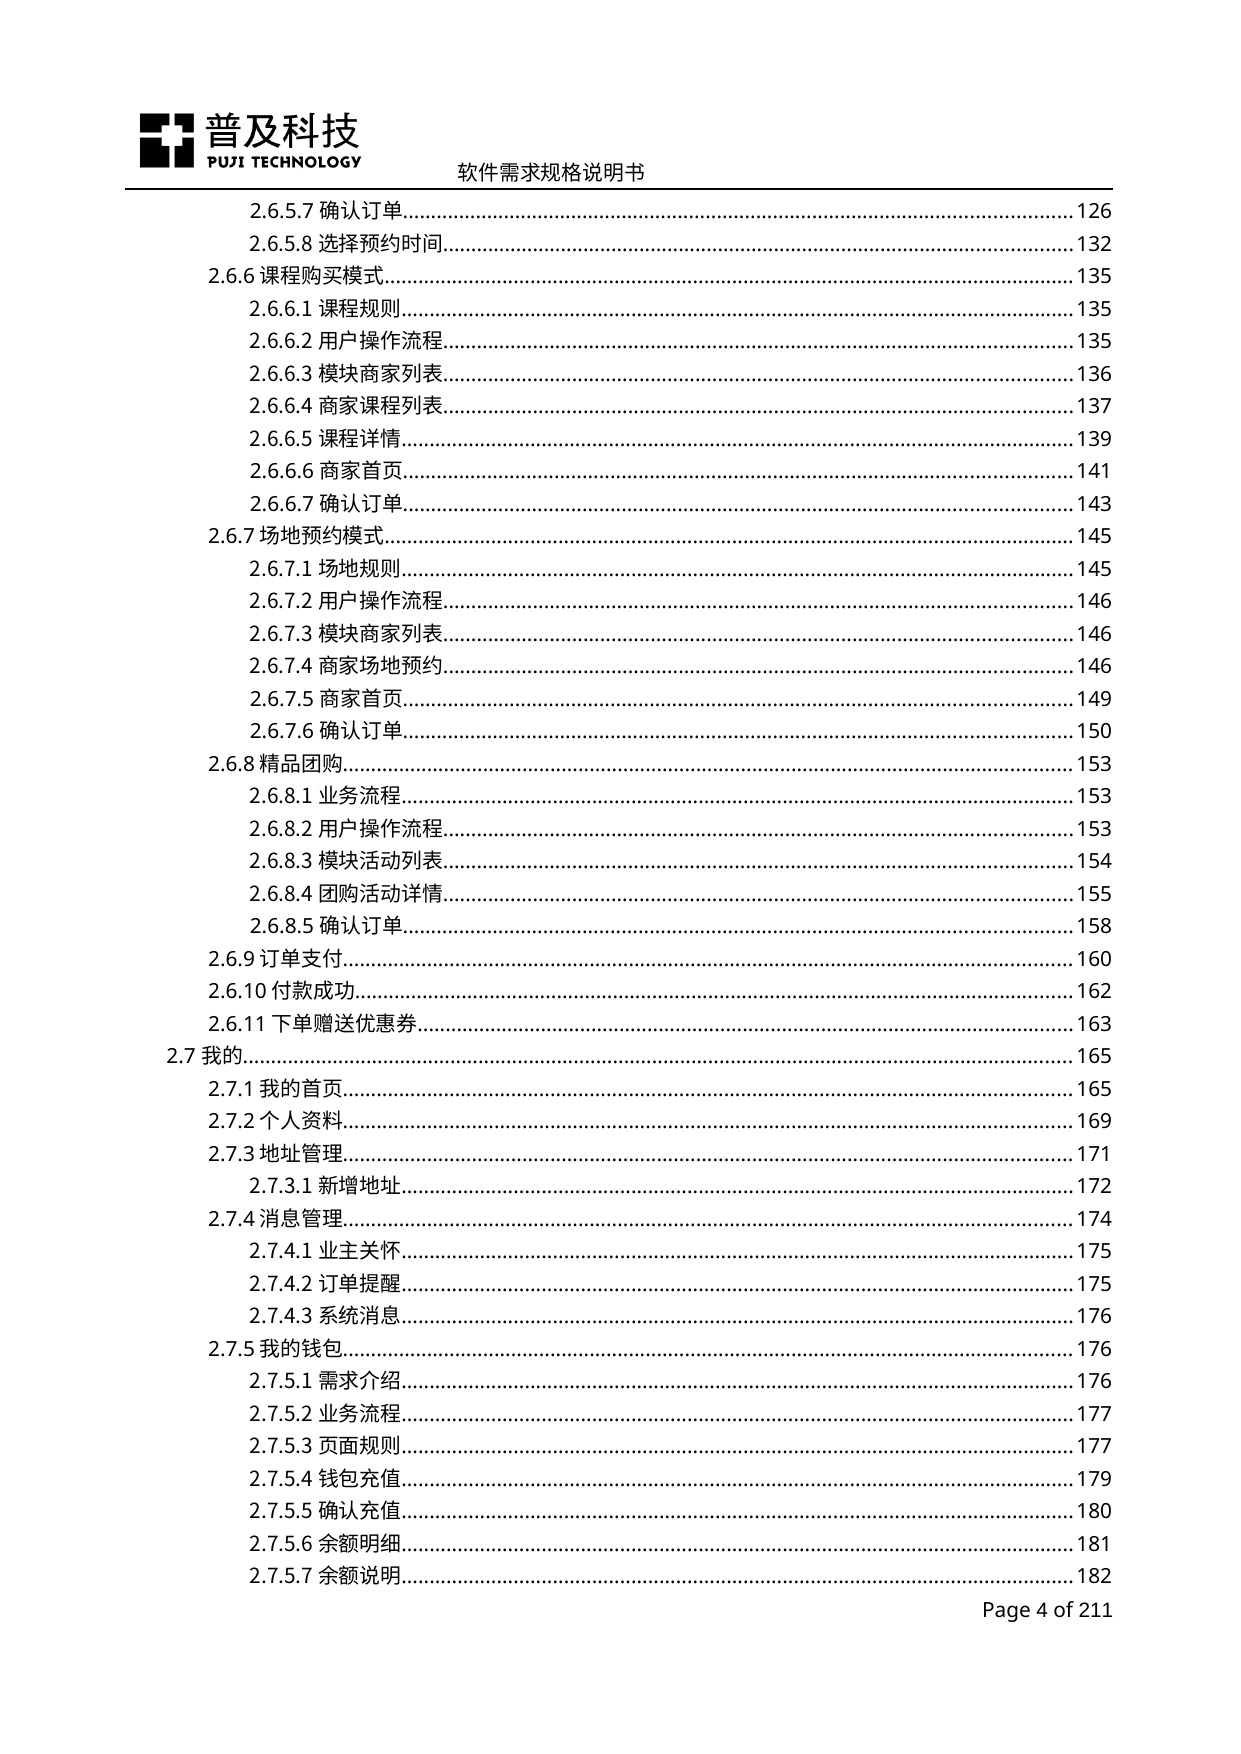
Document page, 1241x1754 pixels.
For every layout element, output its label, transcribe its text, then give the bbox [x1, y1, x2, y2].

text 2.6.7.6 确认订单 150 [249, 714, 1113, 746]
text 2.6.8.1 业务流程 153 [249, 779, 1113, 811]
text 2.7.4.1 业主关怀 175 [249, 1234, 1113, 1266]
text 2.6.6.6 商家首页 141 [249, 454, 1113, 486]
text 2.7.3 地址管理 171 [208, 1136, 1113, 1169]
text 2.6.6.7 确认订单 143 [249, 486, 1113, 519]
text 2.7 我的 165 [166, 1039, 1113, 1071]
text 2.6.8.3 模块活动列表 154 [249, 844, 1113, 876]
text 2.7.5 我的钱包 176 [208, 1331, 1113, 1364]
text 2.7.5.6 余额明细 181 [249, 1526, 1113, 1559]
text 2.6.7.4 商家场地预约 146 [249, 649, 1113, 681]
text 2.7.5.1 需求介绍 176 [249, 1364, 1113, 1396]
text 2.6.6 课程购买模式 135 [208, 259, 1113, 291]
text 2.7.1 我的首页 165 [208, 1071, 1113, 1104]
text 2.6.8.2 用户操作流程 153 [249, 811, 1113, 844]
text 2.7.4.3 系统消息 176 [249, 1299, 1113, 1331]
text 2.7.2 个人资料 169 [208, 1104, 1113, 1136]
text 2.6.6.4 商家课程列表 137 [249, 389, 1113, 421]
text 2.6.7.3 模块商家列表 146 [249, 616, 1113, 649]
text 2.7.4 消息管理 174 [208, 1201, 1113, 1234]
text 2.6.11 下单赠送优惠券 163 [208, 1006, 1113, 1039]
text 2.7.5.2 业务流程 177 [249, 1396, 1113, 1429]
text 2.6.5.8 选择预约时间 132 [249, 226, 1113, 259]
text 2.6.7.5 商家首页 149 [249, 681, 1113, 714]
text 2.6.7 场地预约模式 145 [208, 519, 1113, 551]
text 2.6.6.2 用户操作流程 135 [249, 324, 1113, 356]
text 2.7.5.4 钱包充值 179 [249, 1461, 1113, 1494]
text 2.6.7.2 用户操作流程 146 [249, 584, 1113, 616]
text 2.6.9 订单支付 160 [208, 941, 1113, 974]
text 2.7.5.7 余额说明 182 [249, 1559, 1113, 1591]
text 2.6.10 付款成功 162 [208, 974, 1113, 1006]
text 2.6.5.7 确认订单 126 [249, 194, 1113, 226]
text 2.7.5.3 页面规则 177 [249, 1429, 1113, 1461]
text 2.7.4.2 订单提醒 175 [249, 1266, 1113, 1299]
text 2.7.5.5 确认充值 180 [249, 1494, 1113, 1526]
text 2.7.3.1 新增地址 172 [249, 1169, 1113, 1201]
text 2.6.8.4 团购活动详情 155 [249, 876, 1113, 909]
text 2.6.8 精品团购 153 [208, 746, 1113, 779]
text 2.6.6.5 课程详情 139 [249, 421, 1113, 454]
text 2.6.6.1 课程规则 135 [249, 291, 1113, 324]
picture [124, 103, 365, 180]
text 2.6.6.3 模块商家列表 136 [249, 356, 1113, 389]
text 2.6.8.5 确认订单 158 [249, 909, 1113, 941]
text 2.6.7.1 场地规则 145 [249, 551, 1113, 584]
